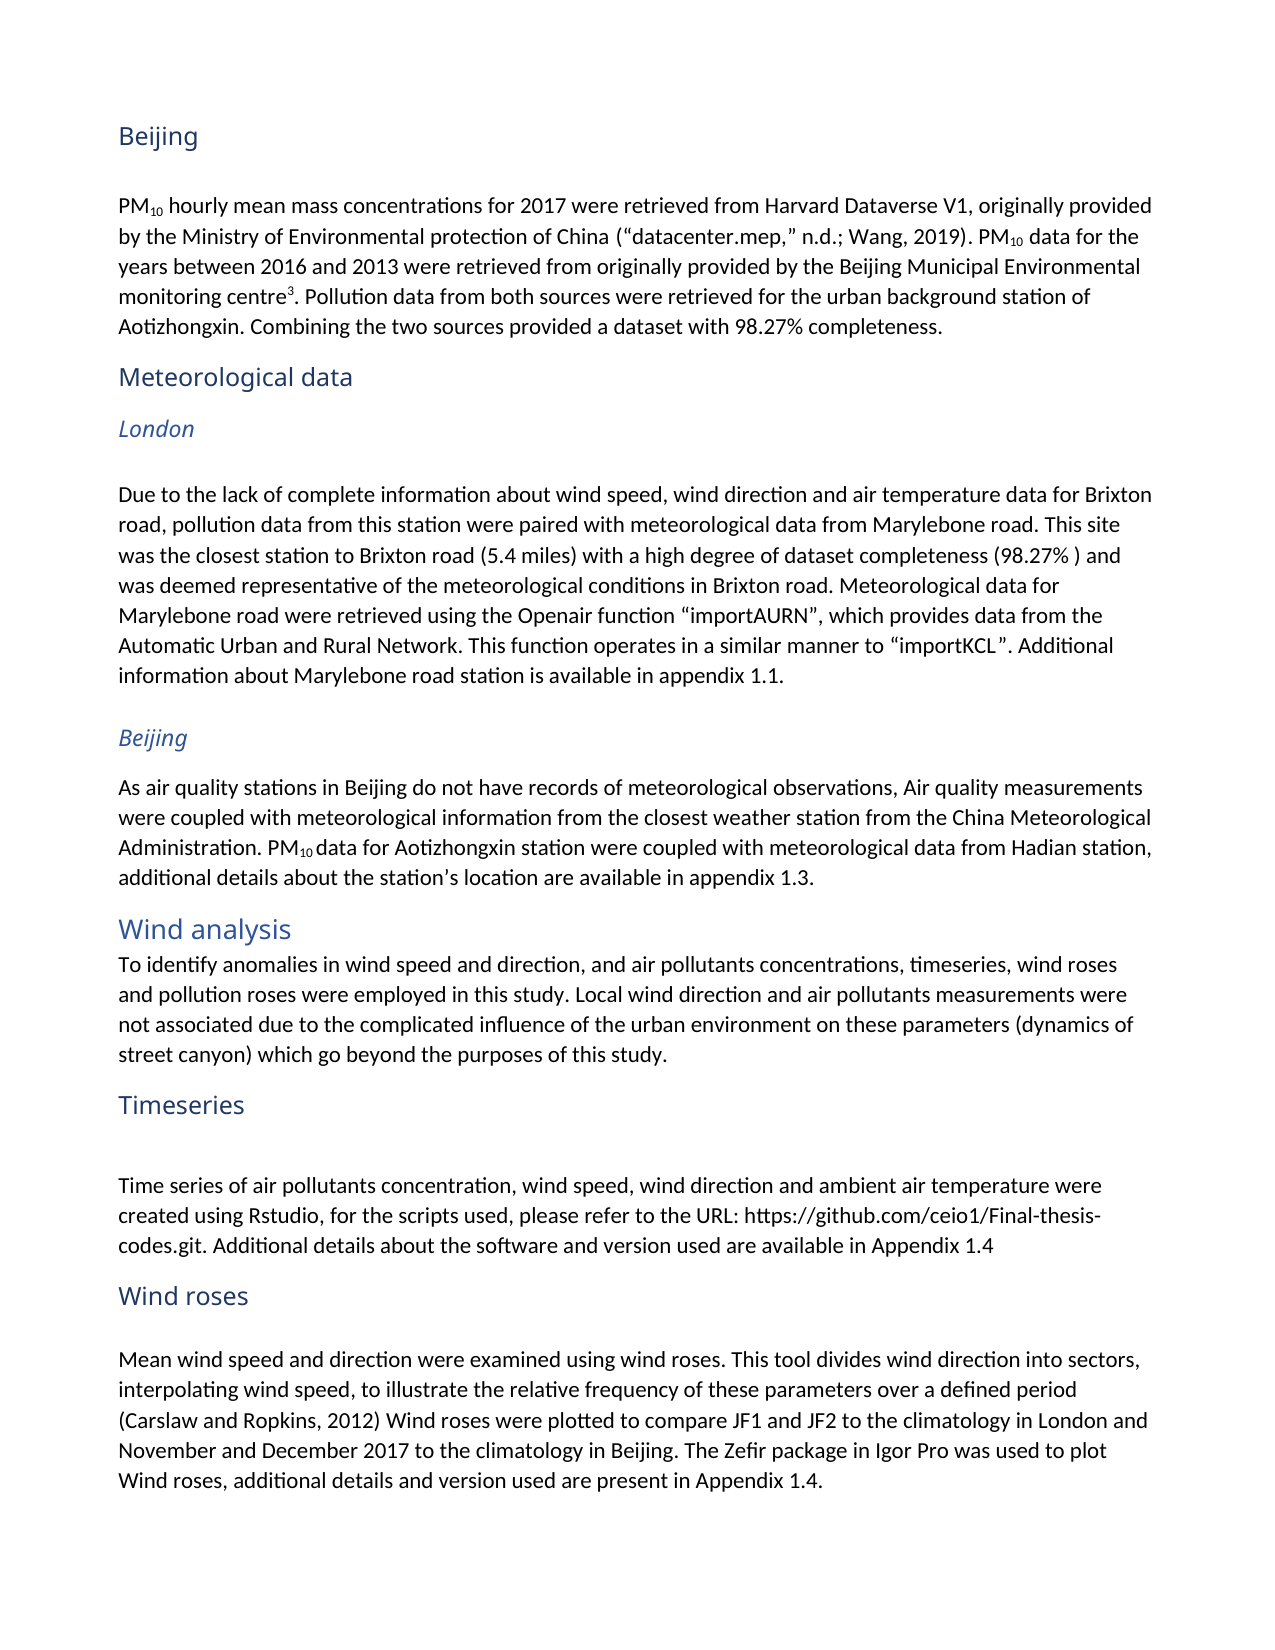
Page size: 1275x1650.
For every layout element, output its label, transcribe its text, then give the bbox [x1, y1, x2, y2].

text As air quality stations in Beijing do not have records of meteorological observations, Air quality measurements were coupled with meteorological information from the closest weather station from the China Meteorological Administration. PM10 data for Aotizhongxin station were coupled with meteorological data from Hadian station, additional details about the station’s location are available in appendix 1.3. [118, 773, 1157, 891]
text PM10 hourly mean mass concentrations for 2017 were retrieved from Harvard Dataverse V1, originally provided by the Ministry of Environmental protection of China (“datacenter.mep,” n.d.; Wang, 2019). PM10 data for the years between 2016 and 2013 were retrieved from originally provided by the Beijing Municipal Environmental monitoring centre3. Pollution data from both sources were retrieved for the urban background station of Aotizhongxin. Combining the two sources provided a dataset with 98.27% completeness. [118, 192, 1157, 341]
text Mean wind speed and direction were examined using wind roses. This tool divides wind direction into sectors, interpolating wind speed, to illustrate the relative frequency of these parameters over a defined period (Carslaw and Ropkins, 2012) Wind roses were plotted to compare JF1 and JF2 to the climatology in London and November and December 2017 to the climatology in Beijing. The Zefir package in Igor Pro was used to plot Wind roses, additional details and version used are present in Appendix 1.4. [118, 1315, 1157, 1494]
subtitle Timeseries [118, 1087, 1157, 1122]
text To identify anomalies in wind speed and direction, and air pollutants concentrations, timeseries, wind roses and pollution roses were employed in this study. Local wind direction and air pollutants measurements were not associated due to the complicated influence of the urban environment on these parameters (dynamics of street canyon) which go beyond the purposes of this study. [118, 950, 1157, 1069]
subtitle Wind roses [118, 1278, 1157, 1312]
subtitle Wind analysis [118, 910, 1157, 947]
text Meteorological data [118, 359, 1157, 393]
subtitle Beijing [118, 118, 1157, 189]
subtitle London [118, 413, 1157, 478]
text Due to the lack of complete information about wind speed, wind direction and air temperature data for Brixton road, pollution data from this station were paired with meteorological data from Marylebone road. This site was the closest station to Brixton road (5.4 miles) with a high degree of dataset completeness (98.27% ) and was deemed representative of the meteorological conditions in Brixton road. Meteorological data for Marylebone road were retrieved using the Openair function “importAURN”, which provides data from the Automatic Urban and Rural Network. This function operates in a similar manner to “importKCL”. Additional information about Marylebone road station is available in appendix 1.1. Beijing [118, 480, 1157, 753]
text Time series of air pollutants concentration, wind speed, wind direction and ambient air temperature were created using Rstudio, for the scripts used, please refer to the URL: https://github.com/ceio1/Final-thesis-codes.git. Additional details about the software and version used are available in Appendix 1.4 [118, 1171, 1157, 1259]
